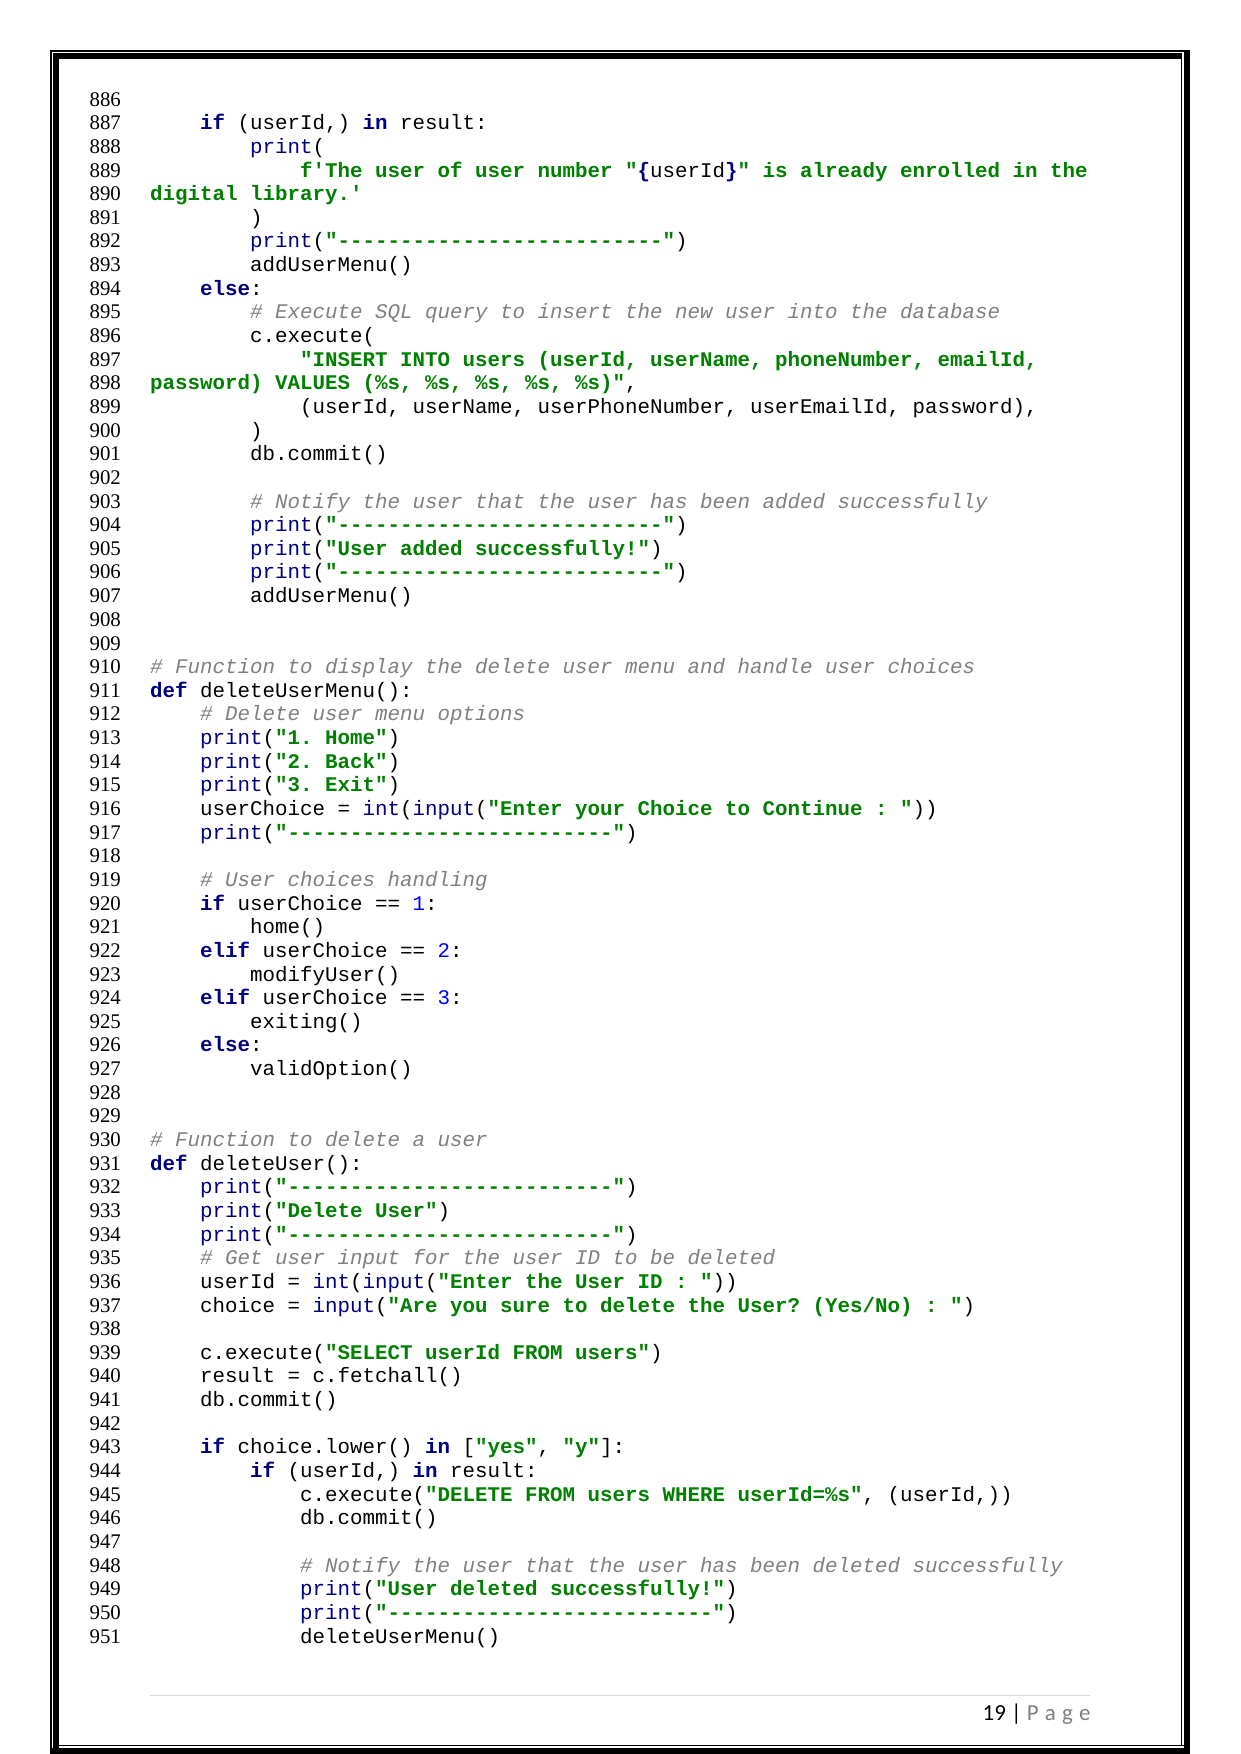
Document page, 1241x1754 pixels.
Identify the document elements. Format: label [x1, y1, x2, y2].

text [150, 89, 1090, 1649]
